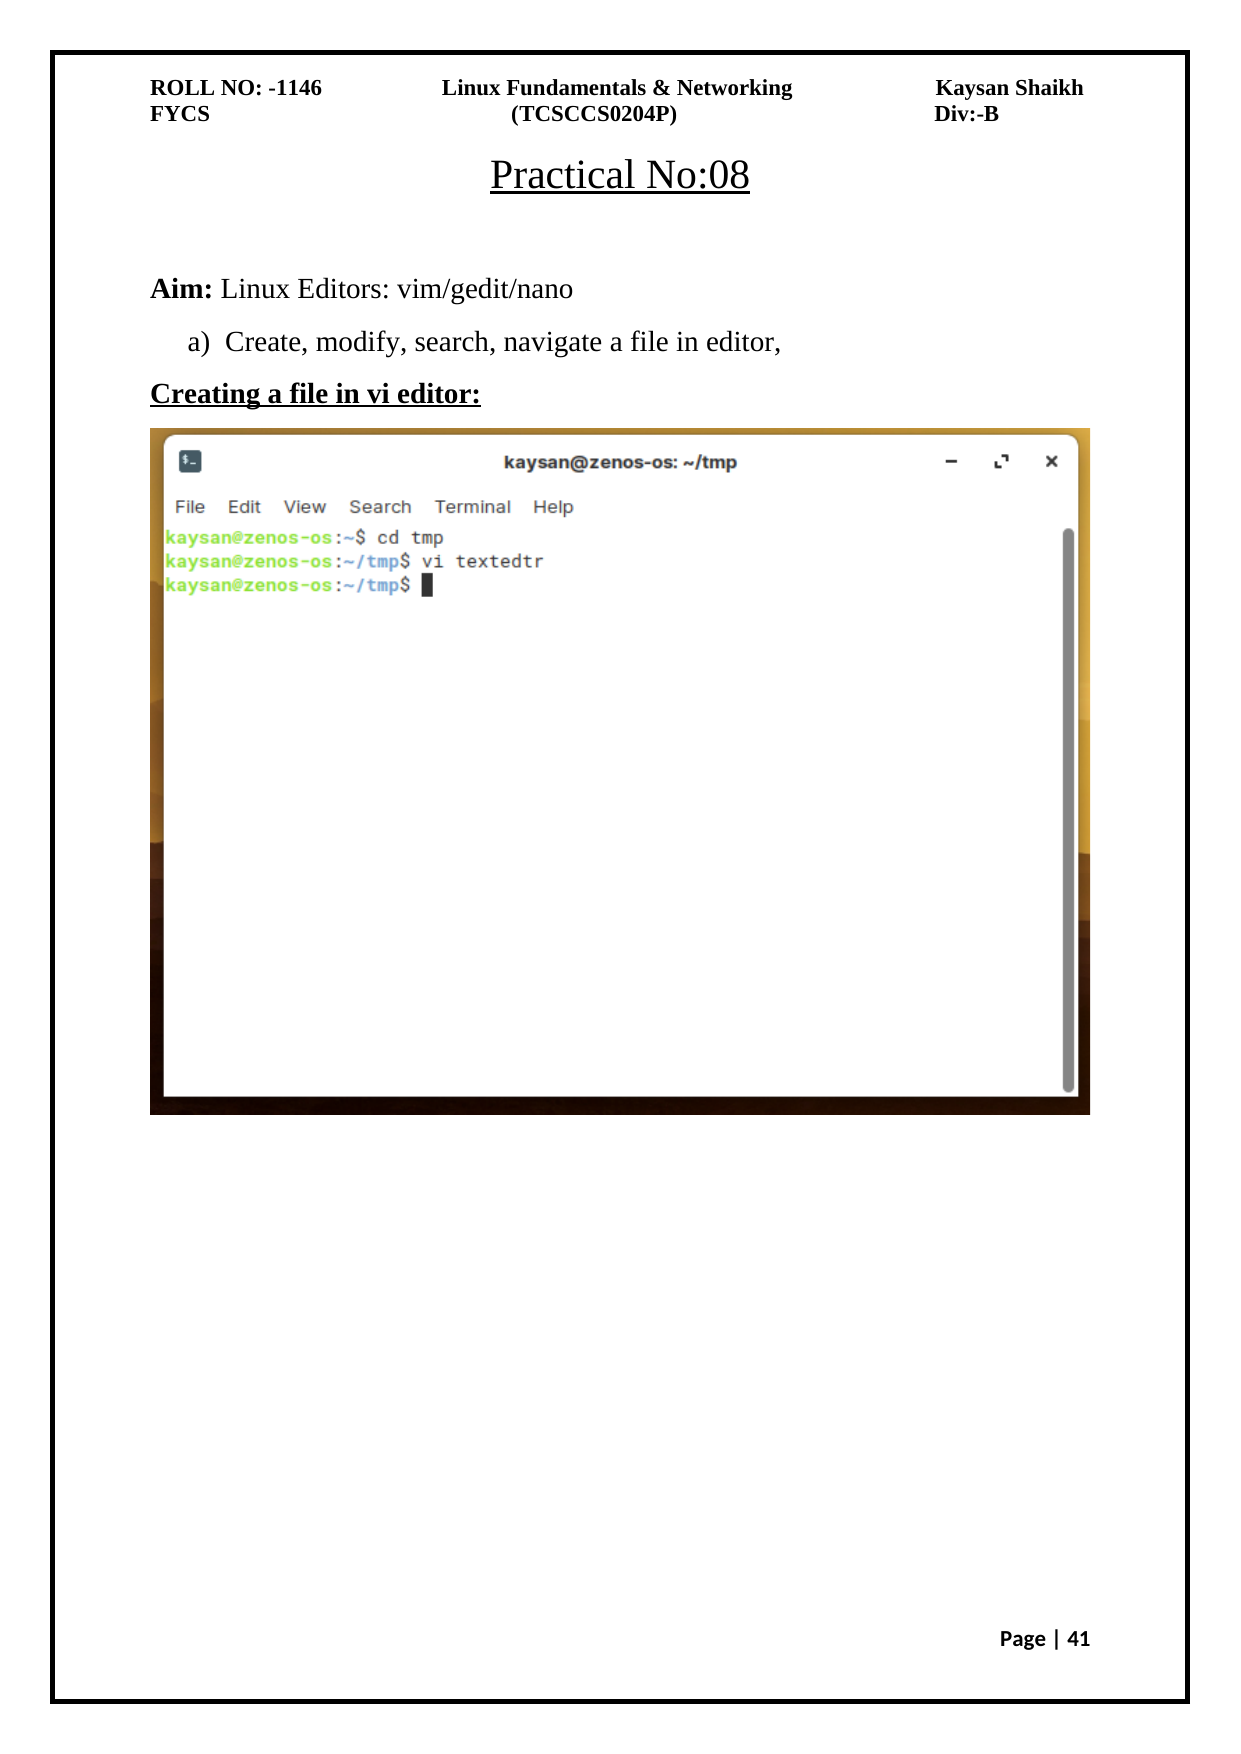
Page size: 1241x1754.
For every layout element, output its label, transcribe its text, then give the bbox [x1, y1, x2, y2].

picture [150, 428, 1091, 1115]
text Practical No:08 [150, 150, 1090, 198]
text Creating a file in vi editor: [150, 376, 1090, 410]
text Aim: Linux Editors: vim/gedit/nano [150, 271, 1090, 305]
list Create, modify, search, navigate a file in editor, [187, 324, 1090, 357]
